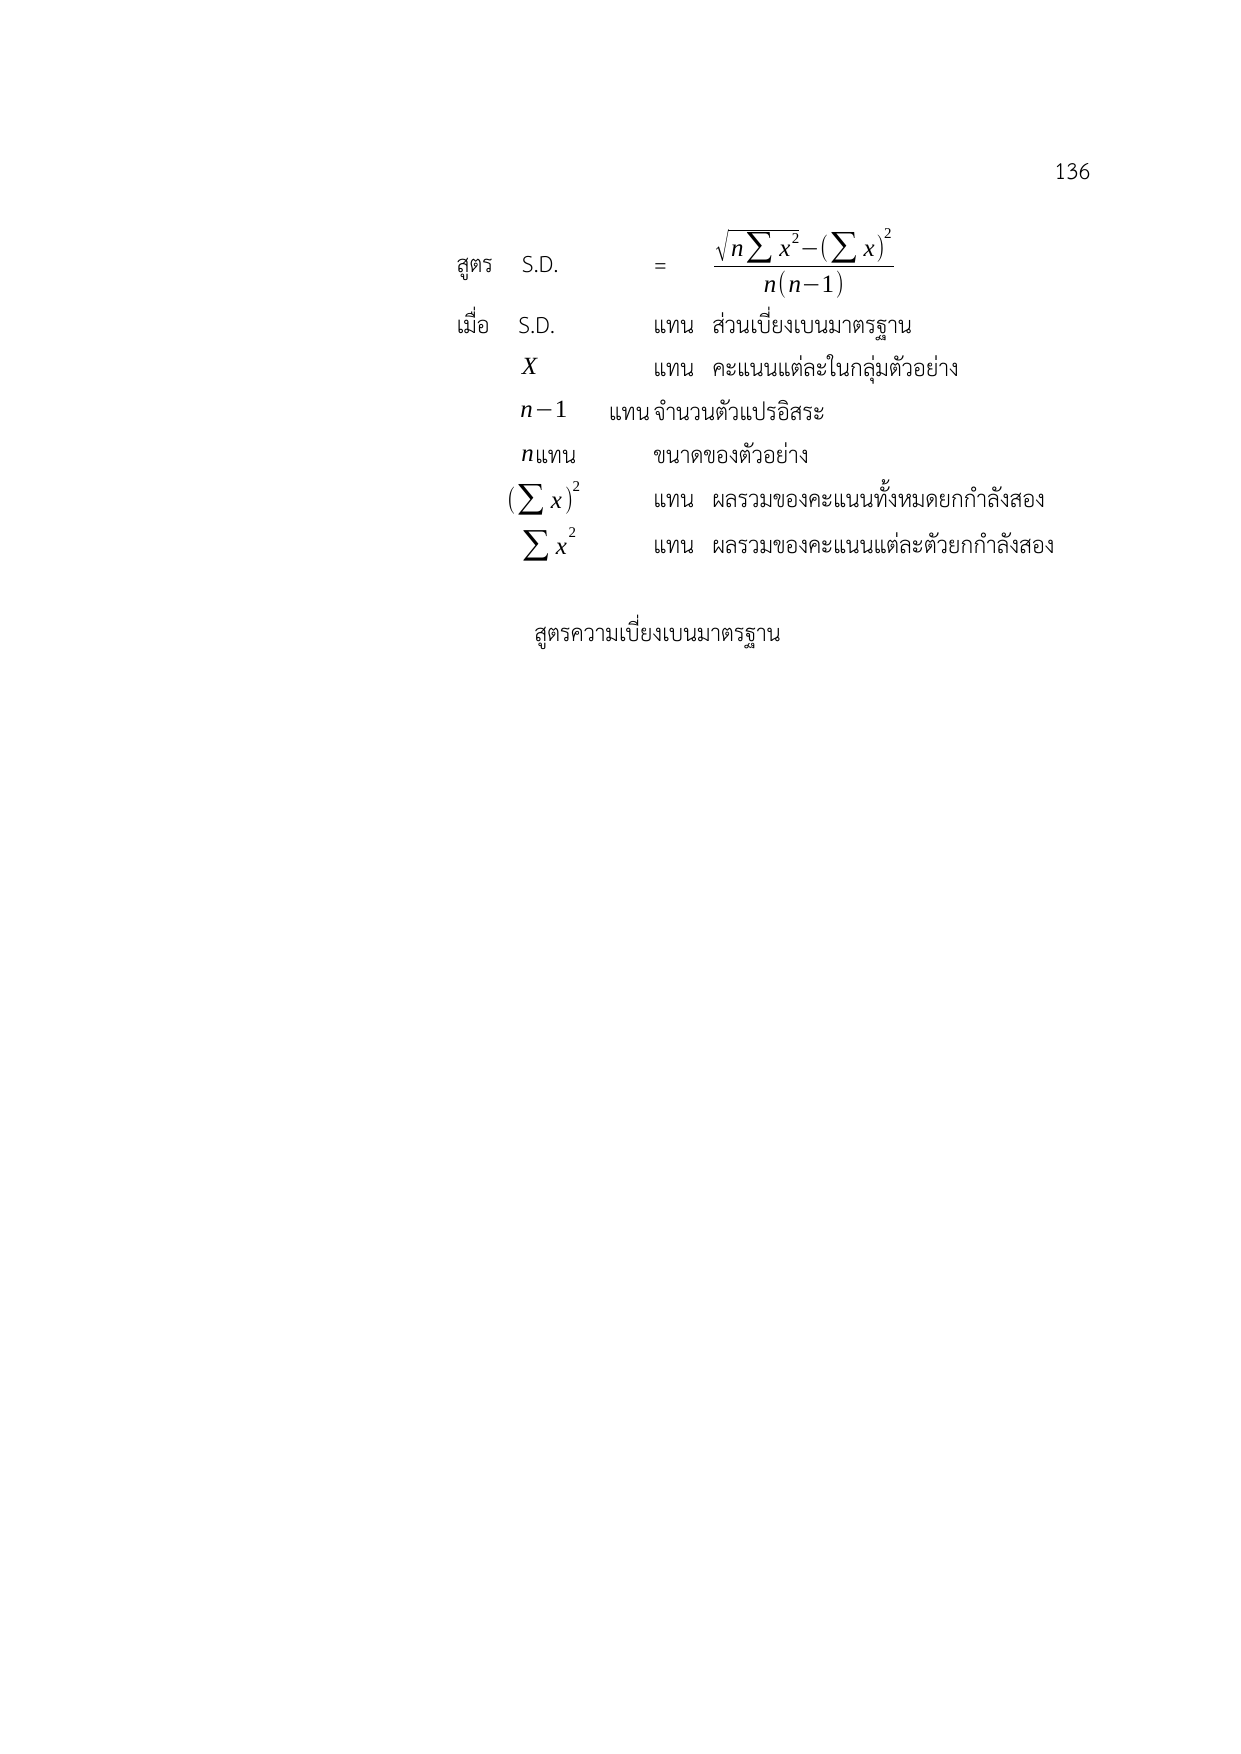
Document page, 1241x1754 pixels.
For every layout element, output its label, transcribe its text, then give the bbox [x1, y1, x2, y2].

text สูตร***S.D. = เมื่อ***S.D. แทน ส่วนเบี่ยงเบนมาตรฐาน [225, 225, 1090, 342]
text แทน ผลรวมของคะแนนแต่ละตัวยกกำลังสอง [225, 523, 1090, 563]
text แทน คะแนนแต่ละในกลุ่มตัวอย่าง [225, 347, 1090, 385]
text แทน ขนาดของตัวอย่าง [225, 434, 1090, 472]
text แทน ผลรวมของคะแนนทั้งหมดยกกำลังสอง [225, 477, 1090, 517]
text แทน จำนวนตัวแปรอิสระ [225, 391, 1090, 428]
text สูตรความเบี่ยงเบนมาตรฐาน [225, 612, 1090, 649]
